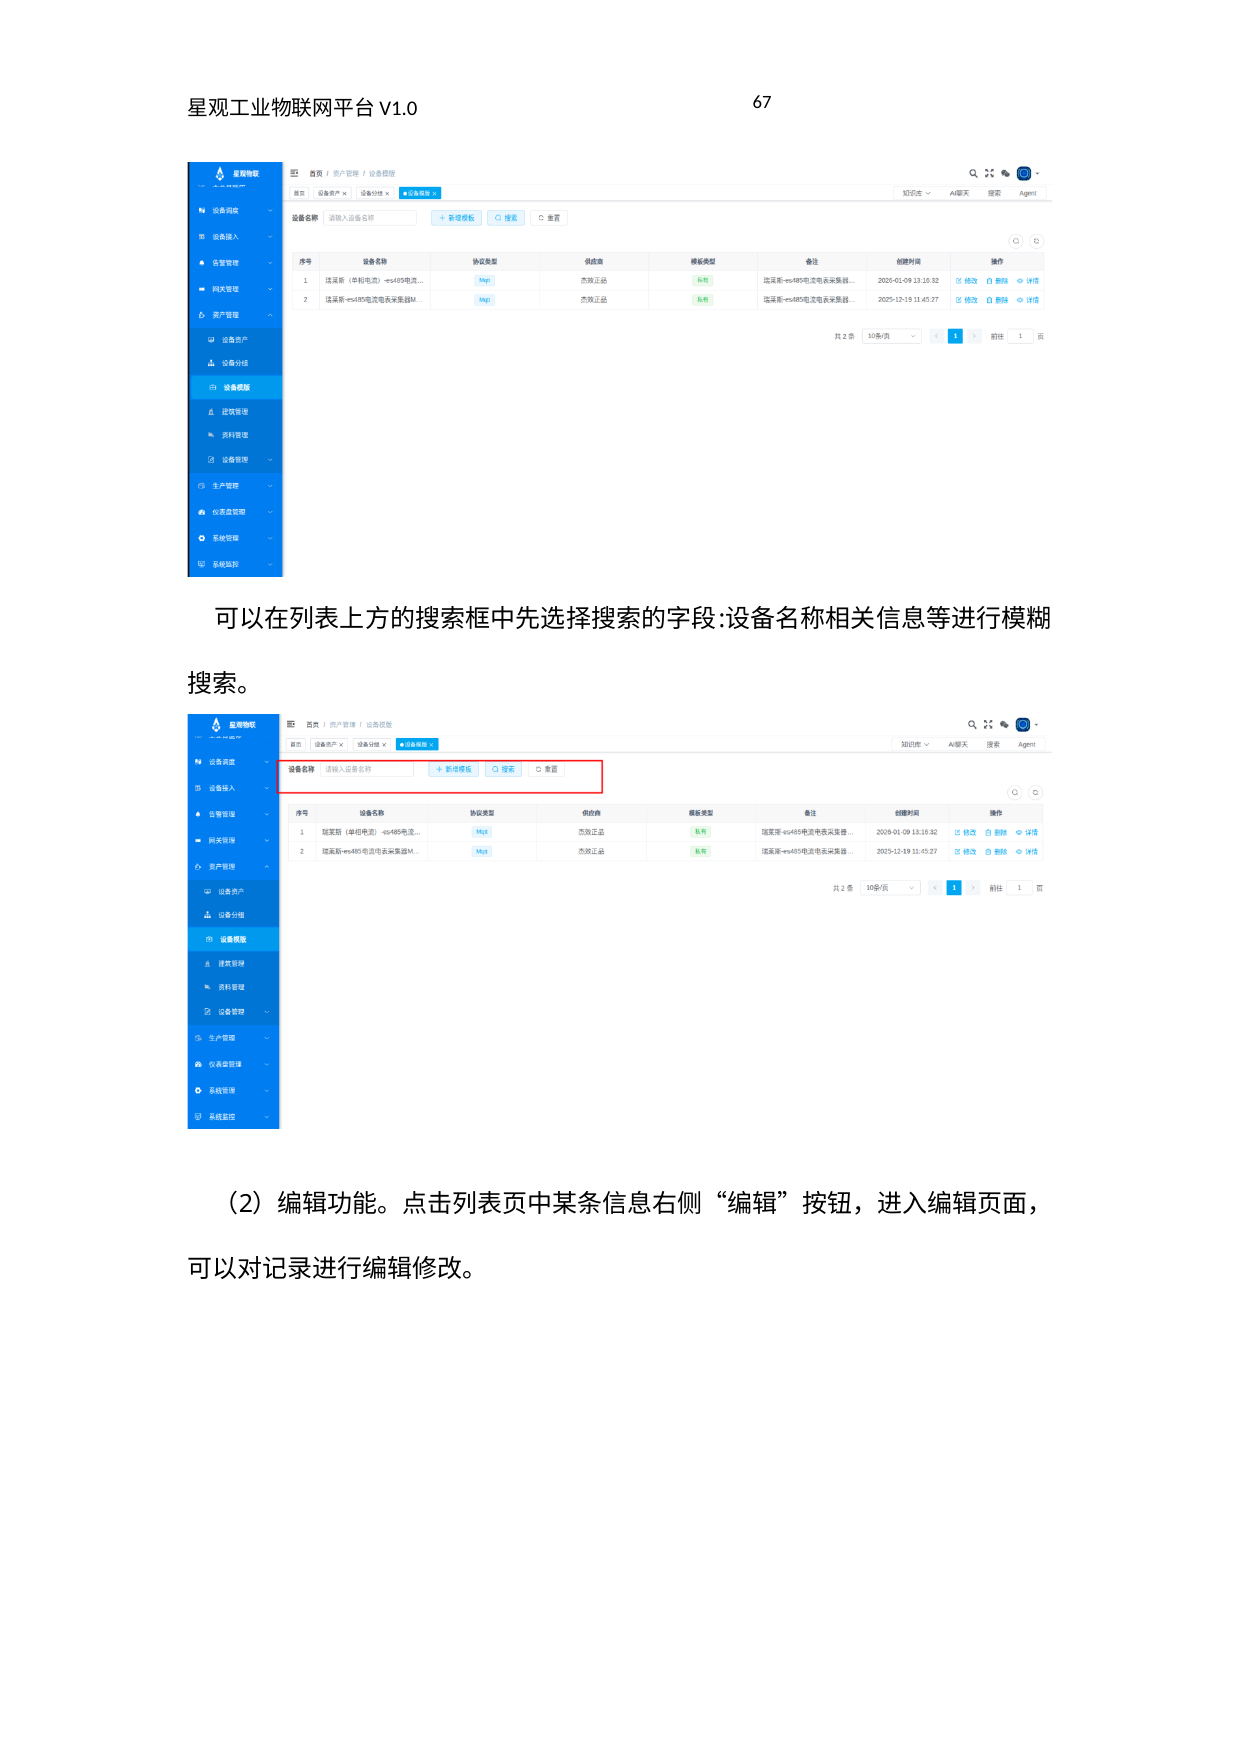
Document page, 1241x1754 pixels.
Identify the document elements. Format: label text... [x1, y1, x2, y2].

text （2）编辑功能。点击列表页中某条信息右侧“编辑”按钮，进入编辑页面，可以对记录进行编辑修改。 [187, 1169, 1053, 1299]
picture [187, 162, 1053, 577]
text 可以在列表上方的搜索框中先选择搜索的字段:设备名称相关信息等进行模糊搜索。 [187, 584, 1053, 714]
picture [187, 714, 1052, 1129]
